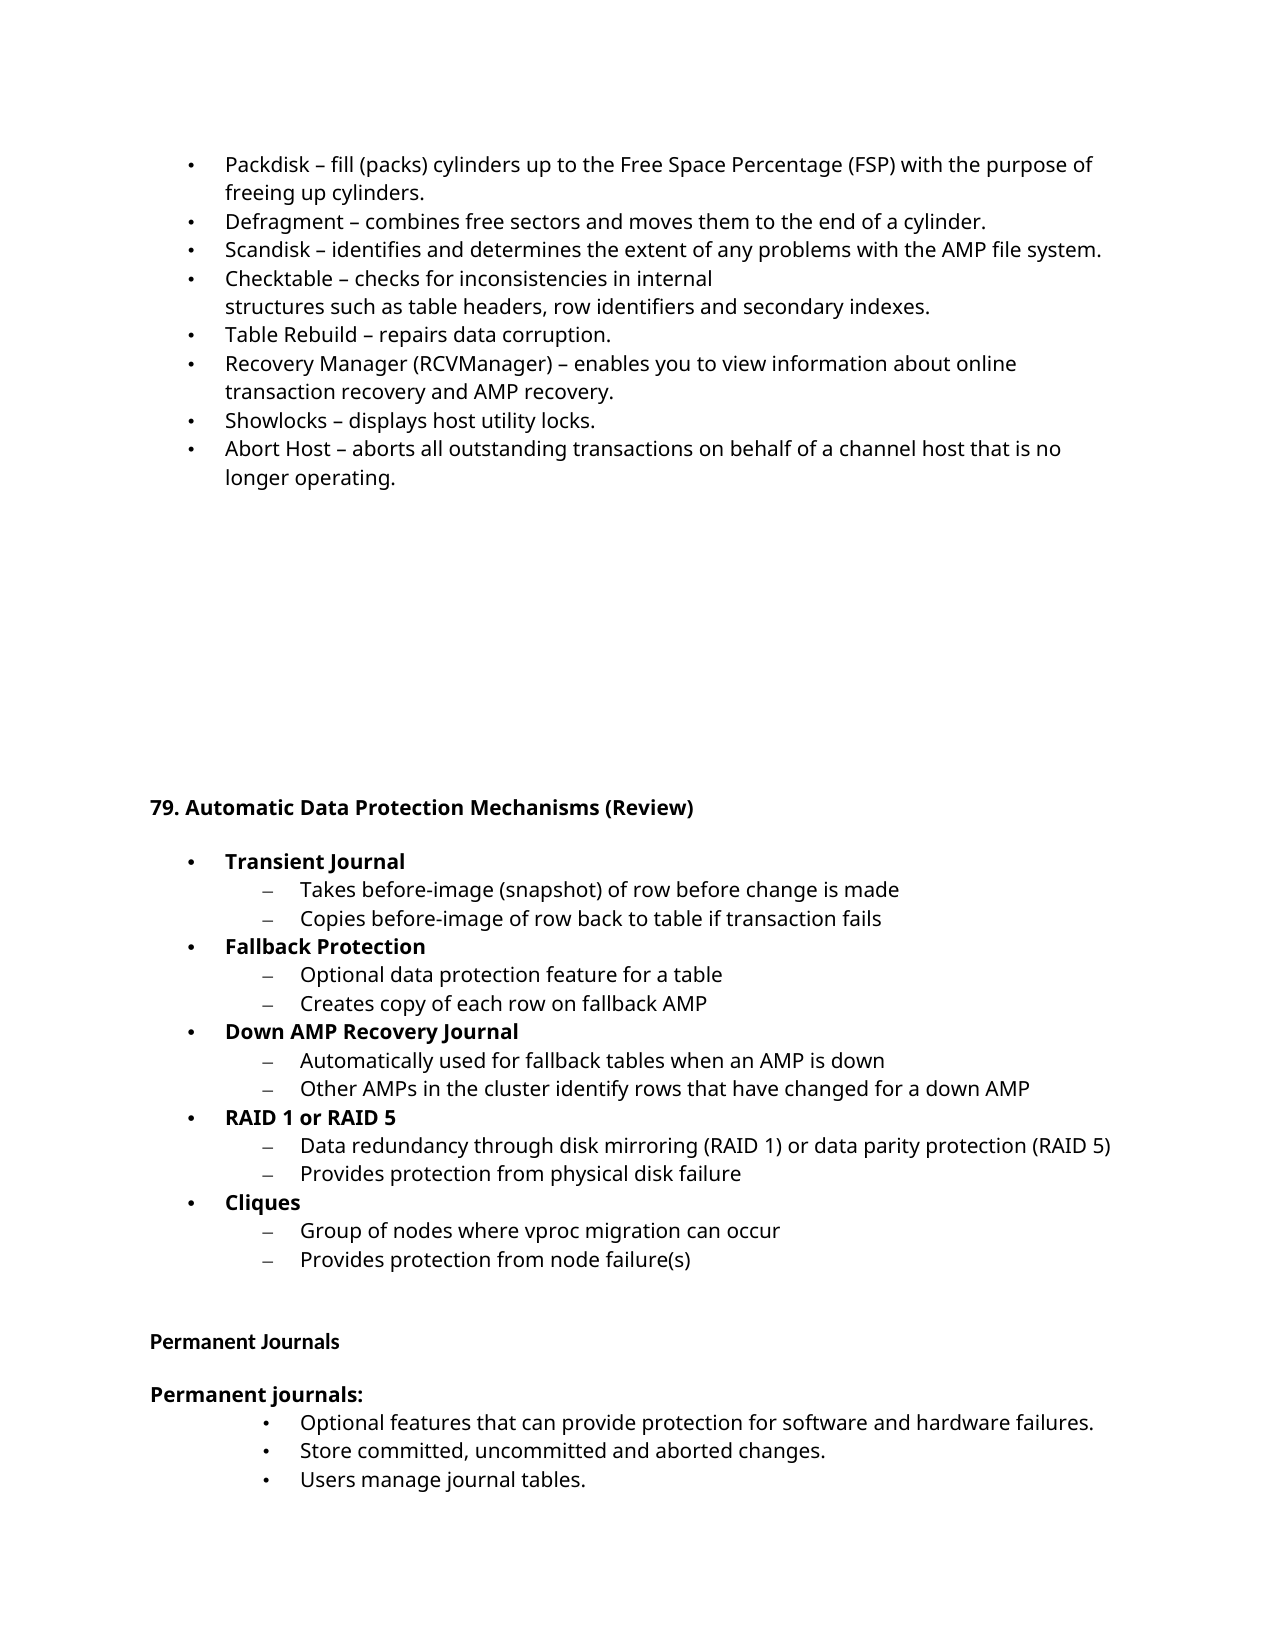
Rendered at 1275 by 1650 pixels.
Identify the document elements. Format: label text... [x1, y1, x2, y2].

text Permanent Journals [150, 1327, 1125, 1355]
list Checktable – checks for inconsistencies in internal structures such as table headers, row identifiers and secondary indexes. [187, 264, 1125, 321]
list Fallback Protection [187, 932, 1125, 961]
list Abort Host – aborts all outstanding transactions on behalf of a channel host that is no longer operating. [187, 434, 1125, 491]
list Cliques [187, 1188, 1125, 1216]
list Other AMPs in the cluster identify rows that have changed for a down AMP [262, 1074, 1125, 1103]
list Provides protection from node failure(s) [262, 1245, 1125, 1273]
list Recovery Manager (RCVManager) – enables you to view information about online transaction recovery and AMP recovery. [187, 349, 1125, 406]
list Group of nodes where vproc migration can occur [262, 1216, 1125, 1245]
list Data redundancy through disk mirroring (RAID 1) or data parity protection (RAID 5) [262, 1131, 1125, 1159]
list Packdisk – fill (packs) cylinders up to the Free Space Percentage (FSP) with the purpose of freeing up cylinders. [187, 150, 1125, 207]
list Store committed, uncommitted and aborted changes. [262, 1437, 1125, 1465]
list Optional data protection feature for a table [262, 961, 1125, 989]
list Down AMP Recovery Journal [187, 1017, 1125, 1046]
list RAID 1 or RAID 5 [187, 1103, 1125, 1131]
list Table Rebuild – repairs data corruption. [187, 321, 1125, 349]
list Scandisk – identifies and determines the extent of any problems with the AMP file system. [187, 235, 1125, 264]
list Transient Journal [187, 847, 1125, 875]
list Optional features that can provide protection for software and hardware failures. [262, 1408, 1125, 1437]
list Showlocks – displays host utility locks. [187, 406, 1125, 434]
list Provides protection from physical disk failure [262, 1159, 1125, 1188]
list Copies before-image of row back to table if transaction fails [262, 904, 1125, 932]
list Takes before-image (snapshot) of row before change is made [262, 875, 1125, 904]
list Defragment – combines free sectors and moves them to the end of a cylinder. [187, 207, 1125, 235]
text 79. Automatic Data Protection Mechanisms (Review) [150, 793, 1125, 822]
list Users manage journal tables. [262, 1465, 1125, 1493]
list Creates copy of each row on fallback AMP [262, 989, 1125, 1017]
list Automatically used for fallback tables when an AMP is down [262, 1046, 1125, 1074]
text Permanent journals: [150, 1380, 1125, 1408]
